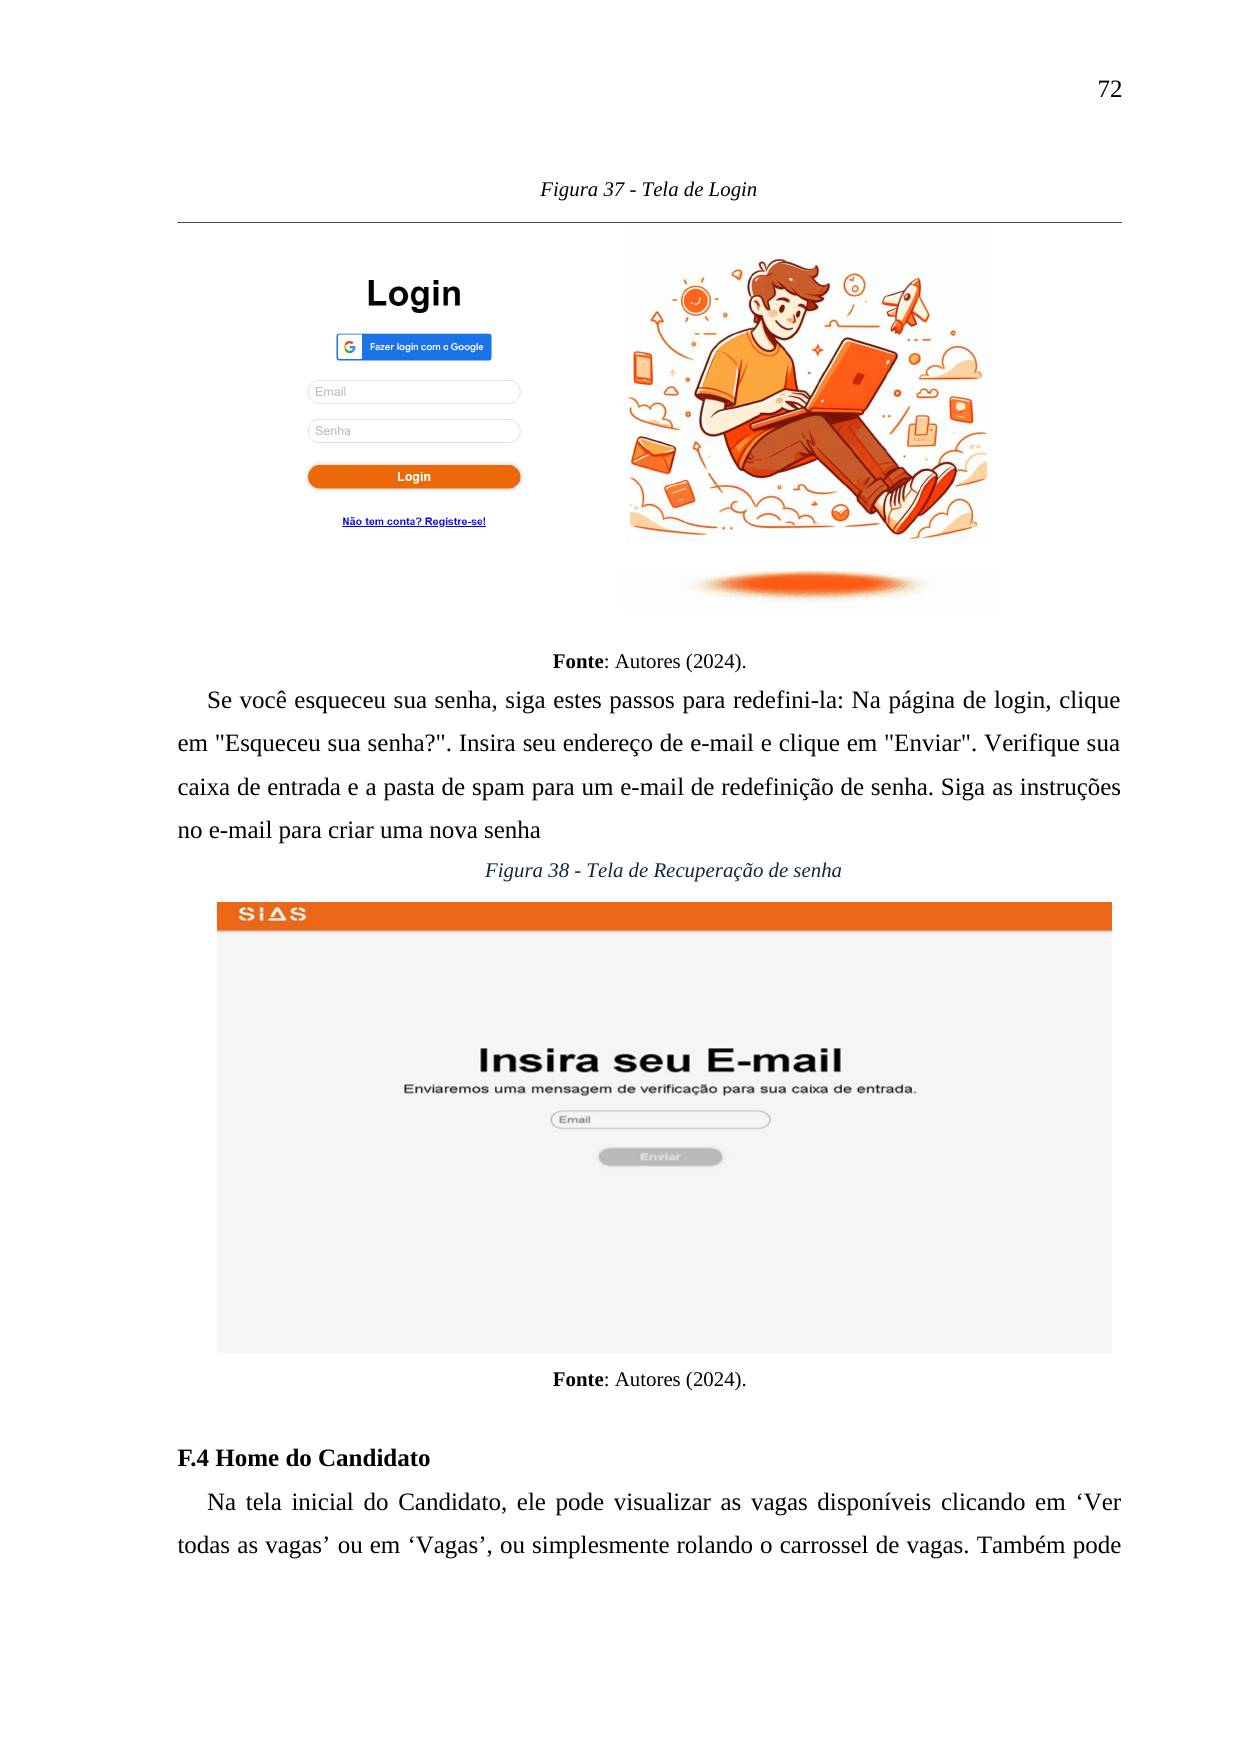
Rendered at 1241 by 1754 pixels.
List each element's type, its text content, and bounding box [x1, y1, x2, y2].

text Fonte: Autores (2024). [177, 649, 1122, 673]
picture [177, 222, 1123, 635]
text Se você esqueceu sua senha, siga estes passos para redefini-la: Na página de login, clique em "Esqueceu sua senha?". Insira seu endereço de e-mail e clique em "Enviar". Verifique sua caixa de entrada e a pasta de spam para um e-mail de redefinição de senha. Siga as instruções no e-mail para criar uma nova senha [177, 685, 1122, 843]
picture [216, 902, 1112, 1353]
text Fonte: Autores (2024). [177, 1367, 1122, 1391]
text Figura 37 - Tela de Login [177, 177, 1122, 201]
text Figura 38 - Tela de Recuperação de senha [177, 858, 1122, 882]
subtitle F.4 Home do Candidato [177, 1443, 1122, 1472]
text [177, 1487, 1122, 1558]
